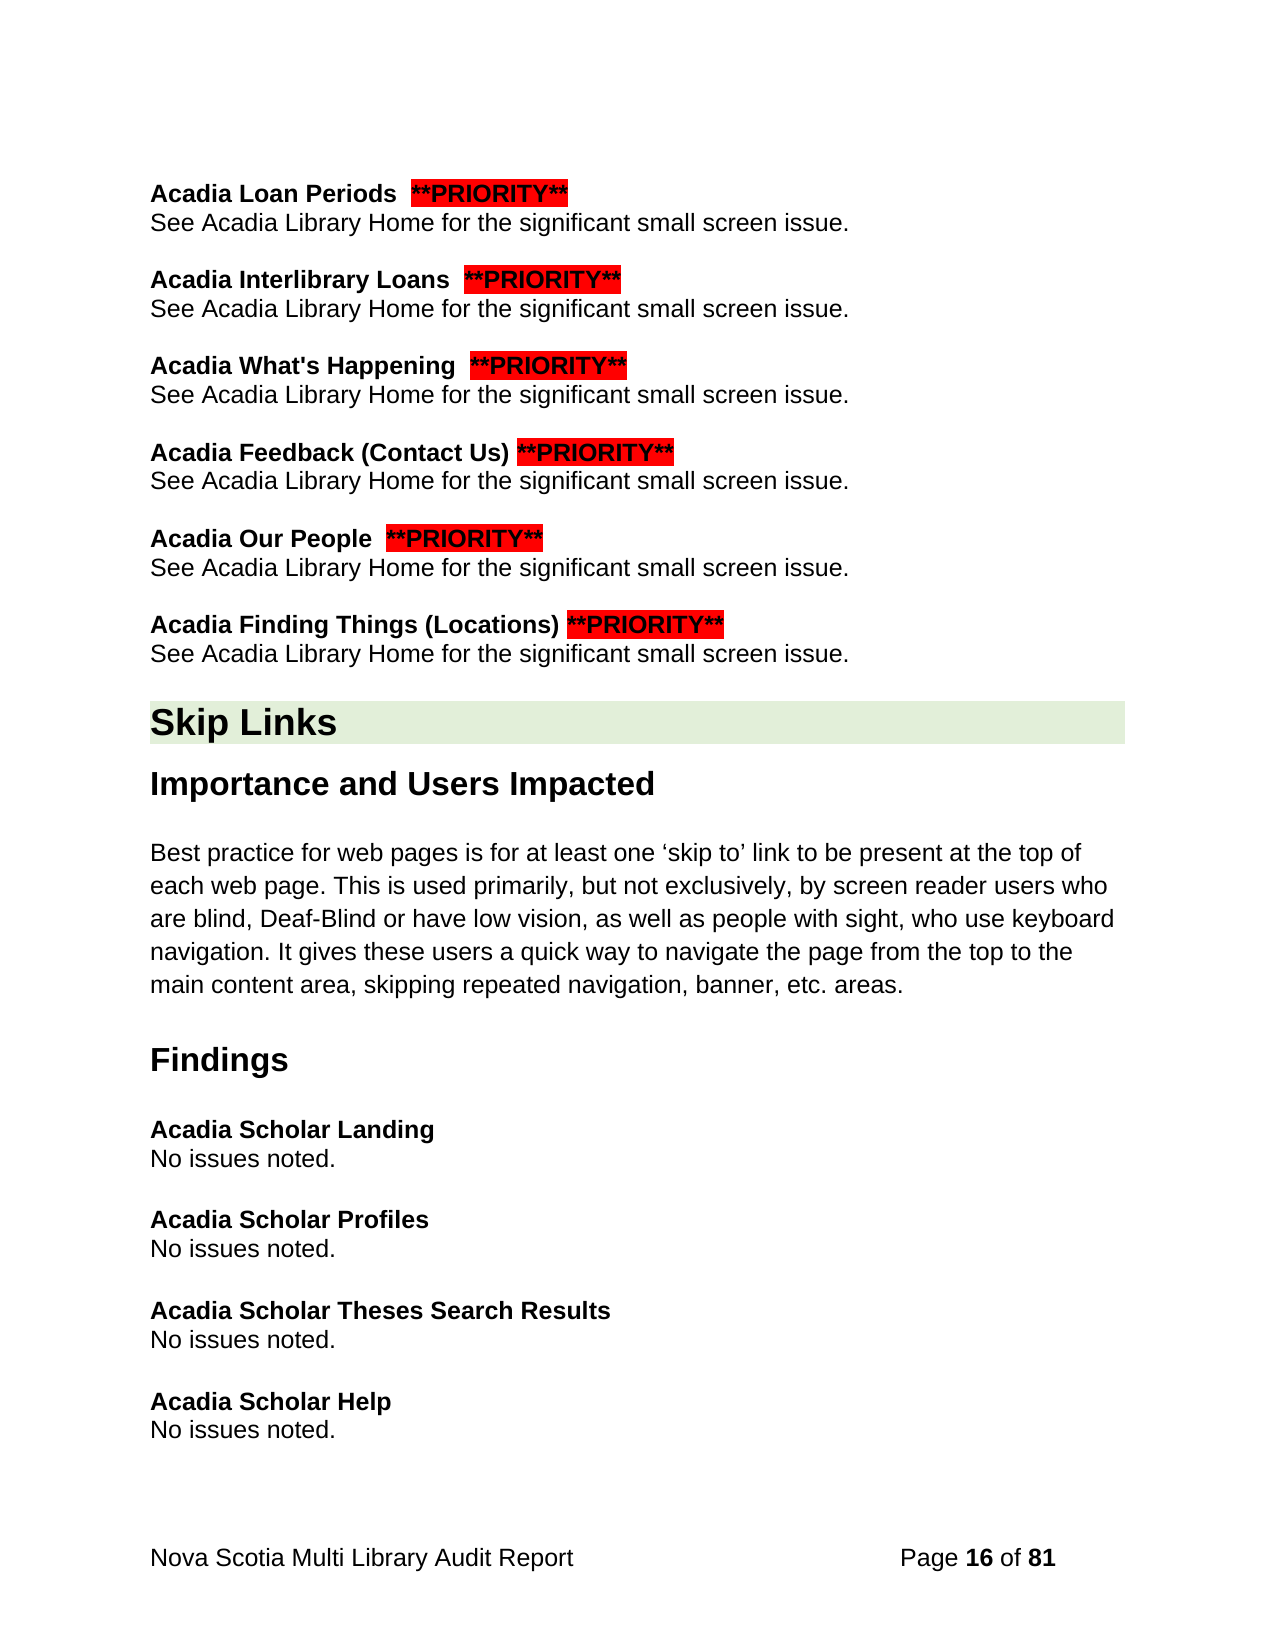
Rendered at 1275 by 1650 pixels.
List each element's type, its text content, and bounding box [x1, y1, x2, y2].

text No issues noted. [150, 1415, 1125, 1444]
text See Acadia Library Home for the significant small screen issue. [150, 466, 1125, 495]
text No issues noted. [150, 1325, 1125, 1353]
text Acadia Interlibrary Loans **PRIORITY** [150, 236, 1125, 294]
text Best practice for web pages is for at least one ‘skip to’ link to be present at the top of each web page. This is used primarily, but not exclusively, by screen reader users who are blind, Deaf-Blind or have low vision, as well as people with sight, who use keyboard navigation. It gives these users a quick way to navigate the page from the top to the main content area, skipping repeated navigation, banner, etc. areas. [150, 838, 1125, 999]
text Acadia Scholar Help [150, 1358, 1125, 1415]
text Acadia Finding Things (Locations) **PRIORITY** [150, 581, 1125, 639]
subtitle Importance and Users Impacted [150, 764, 1125, 802]
text Acadia Scholar Profiles [150, 1177, 1125, 1234]
subtitle Findings [150, 1041, 1125, 1079]
text See Acadia Library Home for the significant small screen issue. [150, 380, 1125, 409]
text No issues noted. [150, 1144, 1125, 1172]
text Acadia Scholar Landing [150, 1115, 1125, 1144]
text Acadia Feedback (Contact Us) **PRIORITY** [150, 409, 1125, 466]
text Acadia Loan Periods **PRIORITY** [150, 150, 1125, 207]
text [150, 207, 1125, 236]
text Acadia Scholar Theses Search Results [150, 1267, 1125, 1325]
text Acadia Our People **PRIORITY** [150, 495, 1125, 552]
text See Acadia Library Home for the significant small screen issue. [150, 639, 1125, 667]
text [150, 294, 1125, 322]
subtitle Skip Links [150, 701, 1125, 744]
text See Acadia Library Home for the significant small screen issue. [150, 552, 1125, 581]
text Acadia What's Happening **PRIORITY** [150, 322, 1125, 380]
text No issues noted. [150, 1234, 1125, 1263]
